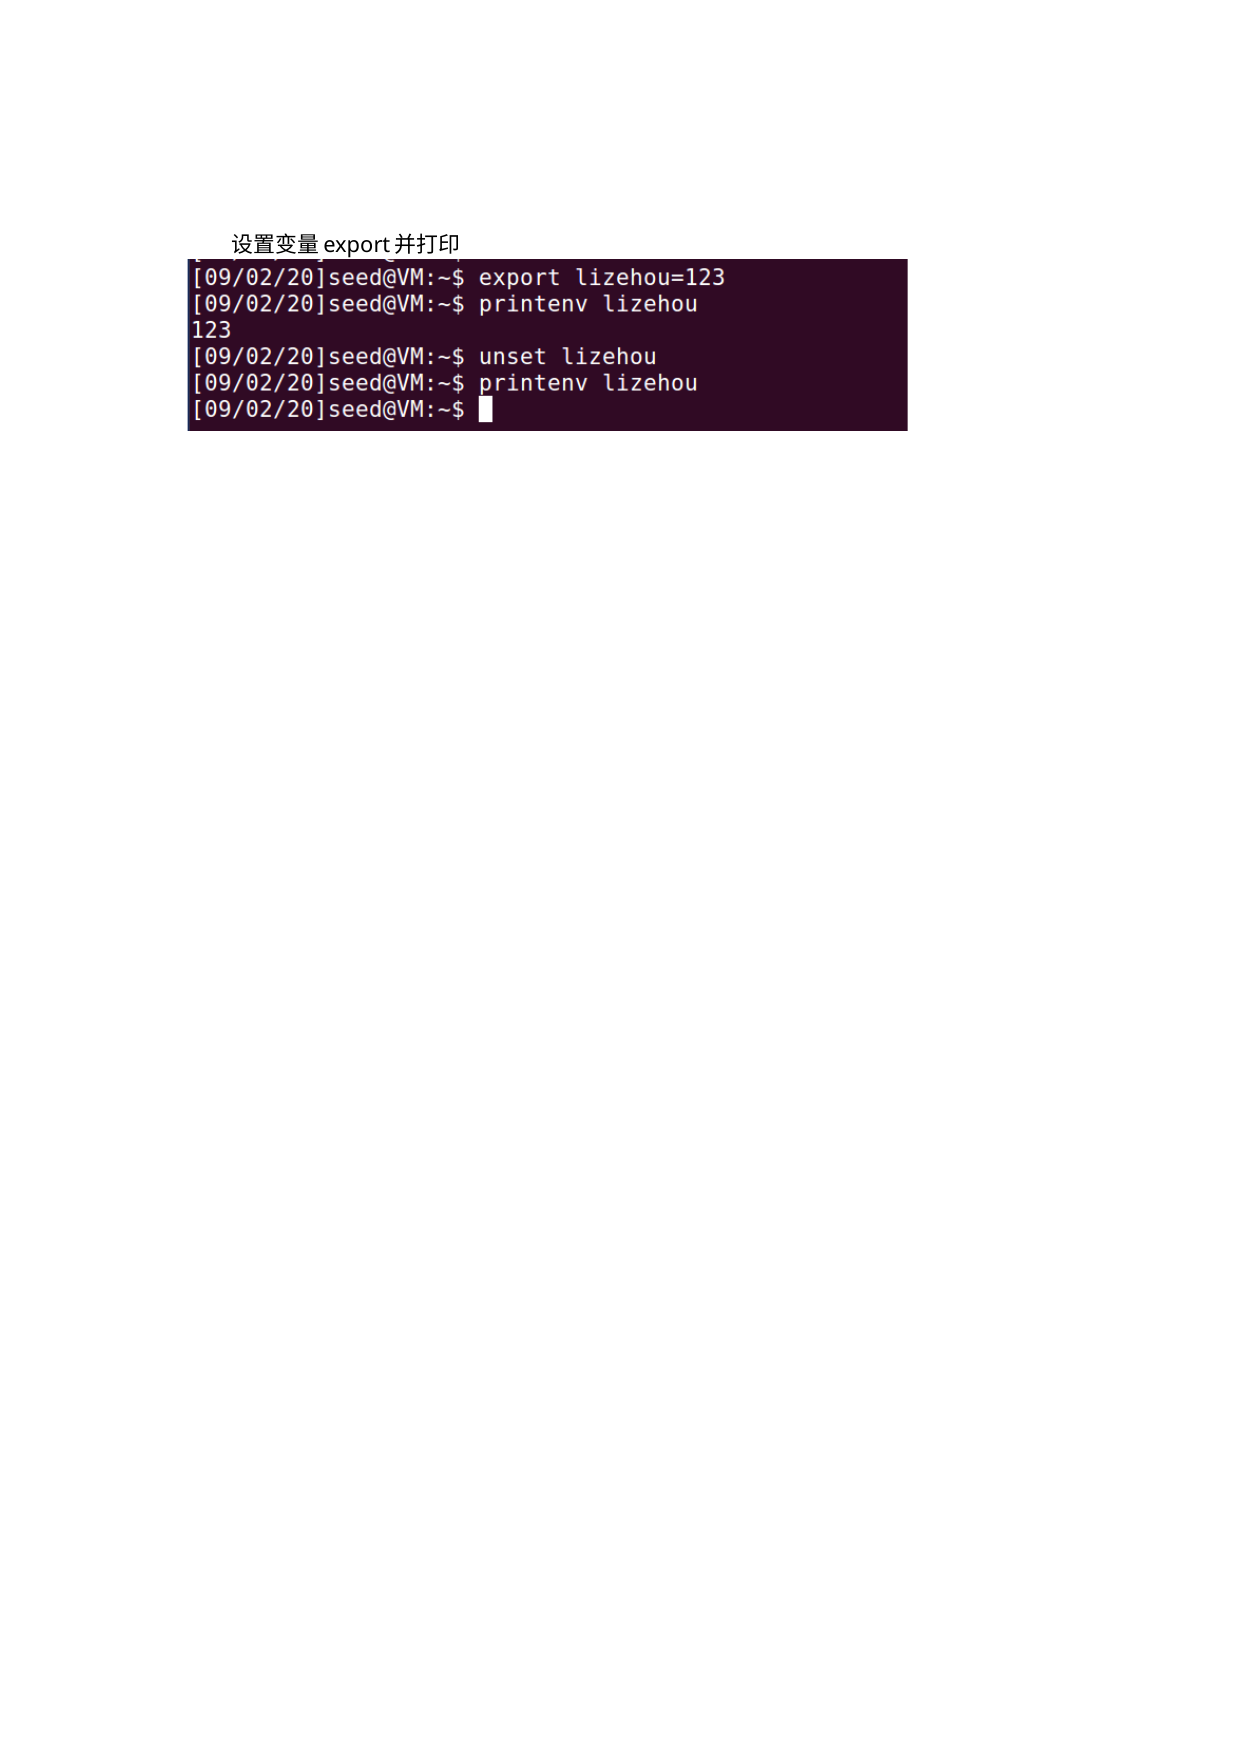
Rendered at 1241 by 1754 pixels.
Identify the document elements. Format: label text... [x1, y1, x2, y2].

picture [187, 259, 908, 431]
text 设置变量export并打印 [187, 227, 1053, 259]
